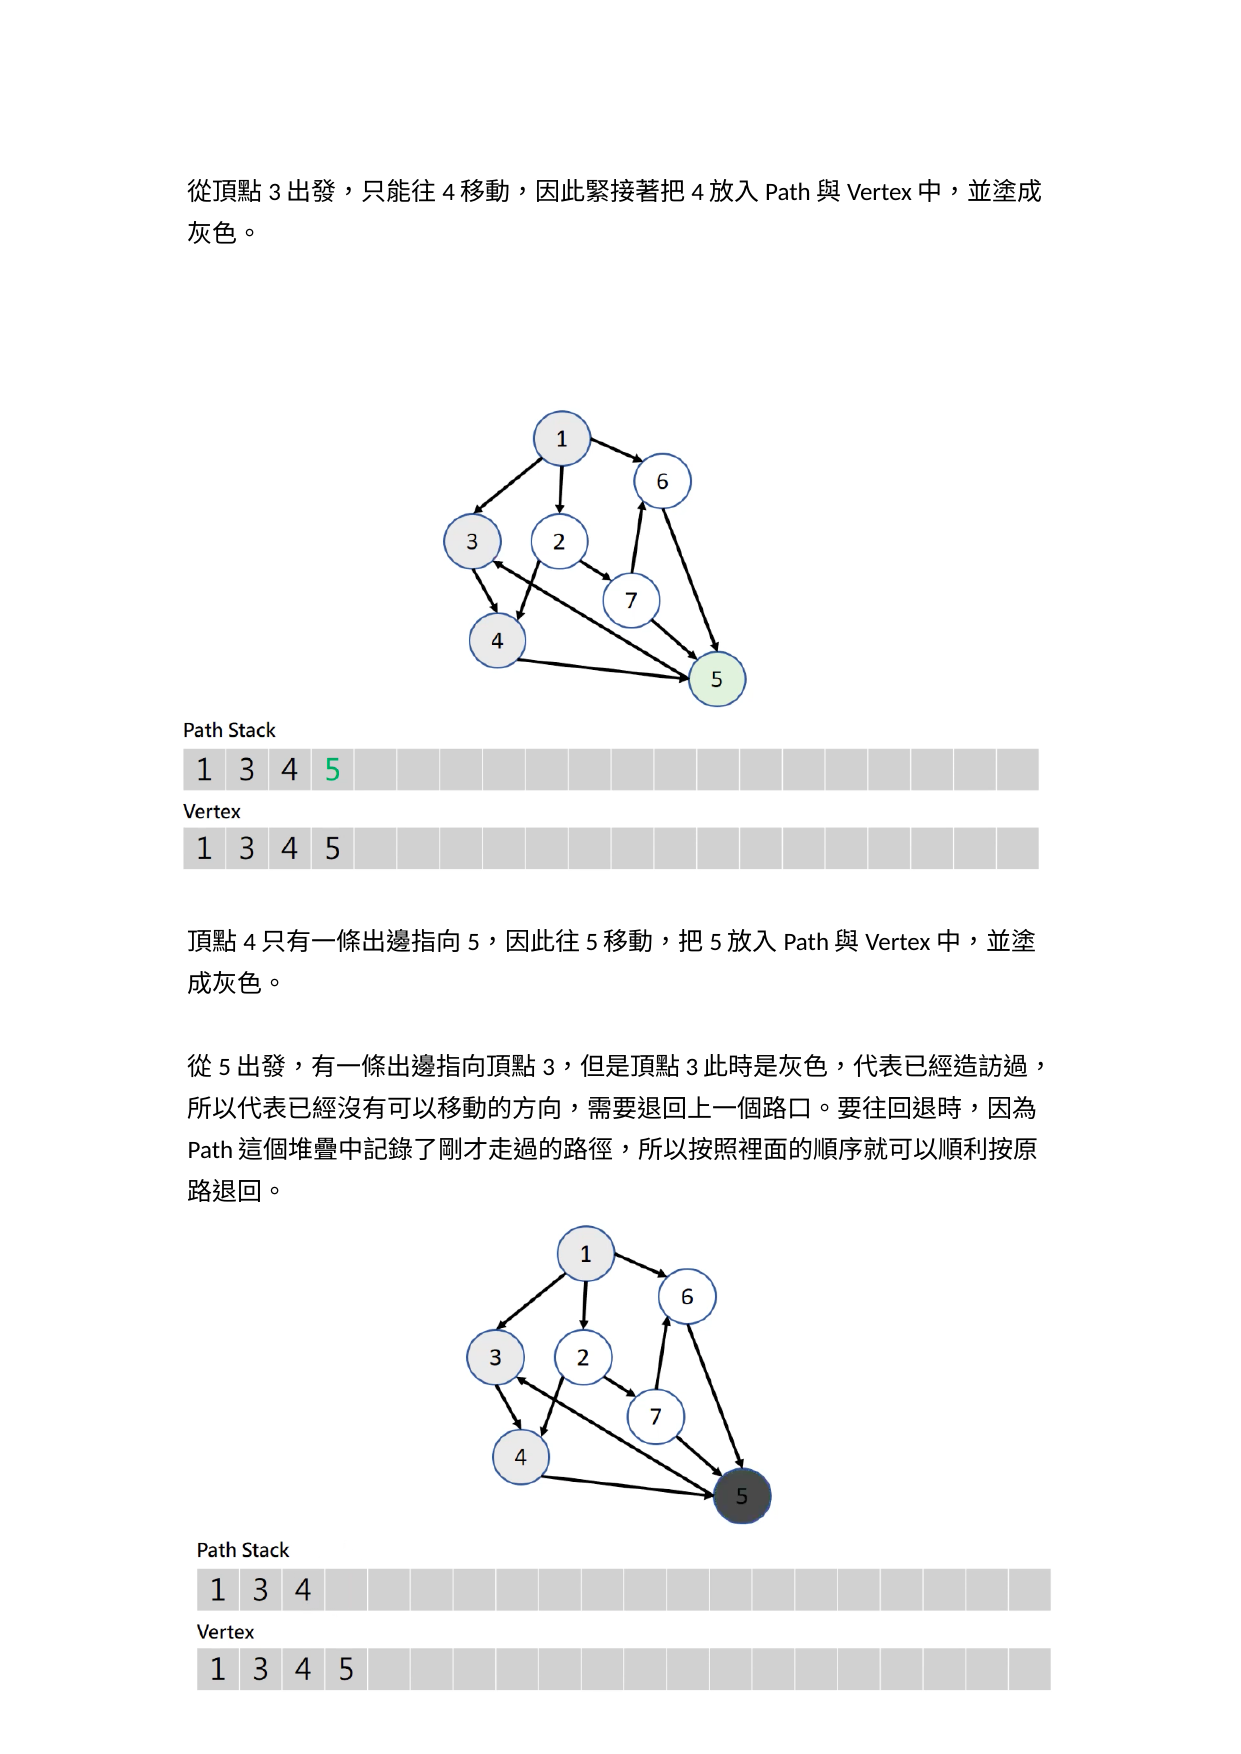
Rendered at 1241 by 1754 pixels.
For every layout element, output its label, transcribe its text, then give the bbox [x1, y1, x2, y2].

text 從頂點 3 出發，只能往 4 移動，因此緊接著把 4 放入 Path 與 Vertex 中，並塗成灰色。 [187, 169, 1053, 252]
picture [180, 719, 1045, 874]
text 從 5 出發，有一條出邊指向頂點 3，但是頂點 3 此時是灰色，代表已經造訪過，所以代表已經沒有可以移動的方向，需要退回上一個路口。要往回退時，因為 Path 這個堆疊中記錄了剛才走過的路徑，所以按照裡面的順序就可以順利按原路退回。 [187, 1044, 1053, 1210]
picture [377, 1211, 858, 1529]
text 頂點 4 只有一條出邊指向 5，因此往 5 移動，把 5 放入 Path 與 Vertex 中，並塗成灰色。 [187, 919, 1053, 1002]
picture [191, 1536, 1057, 1695]
picture [353, 397, 832, 717]
